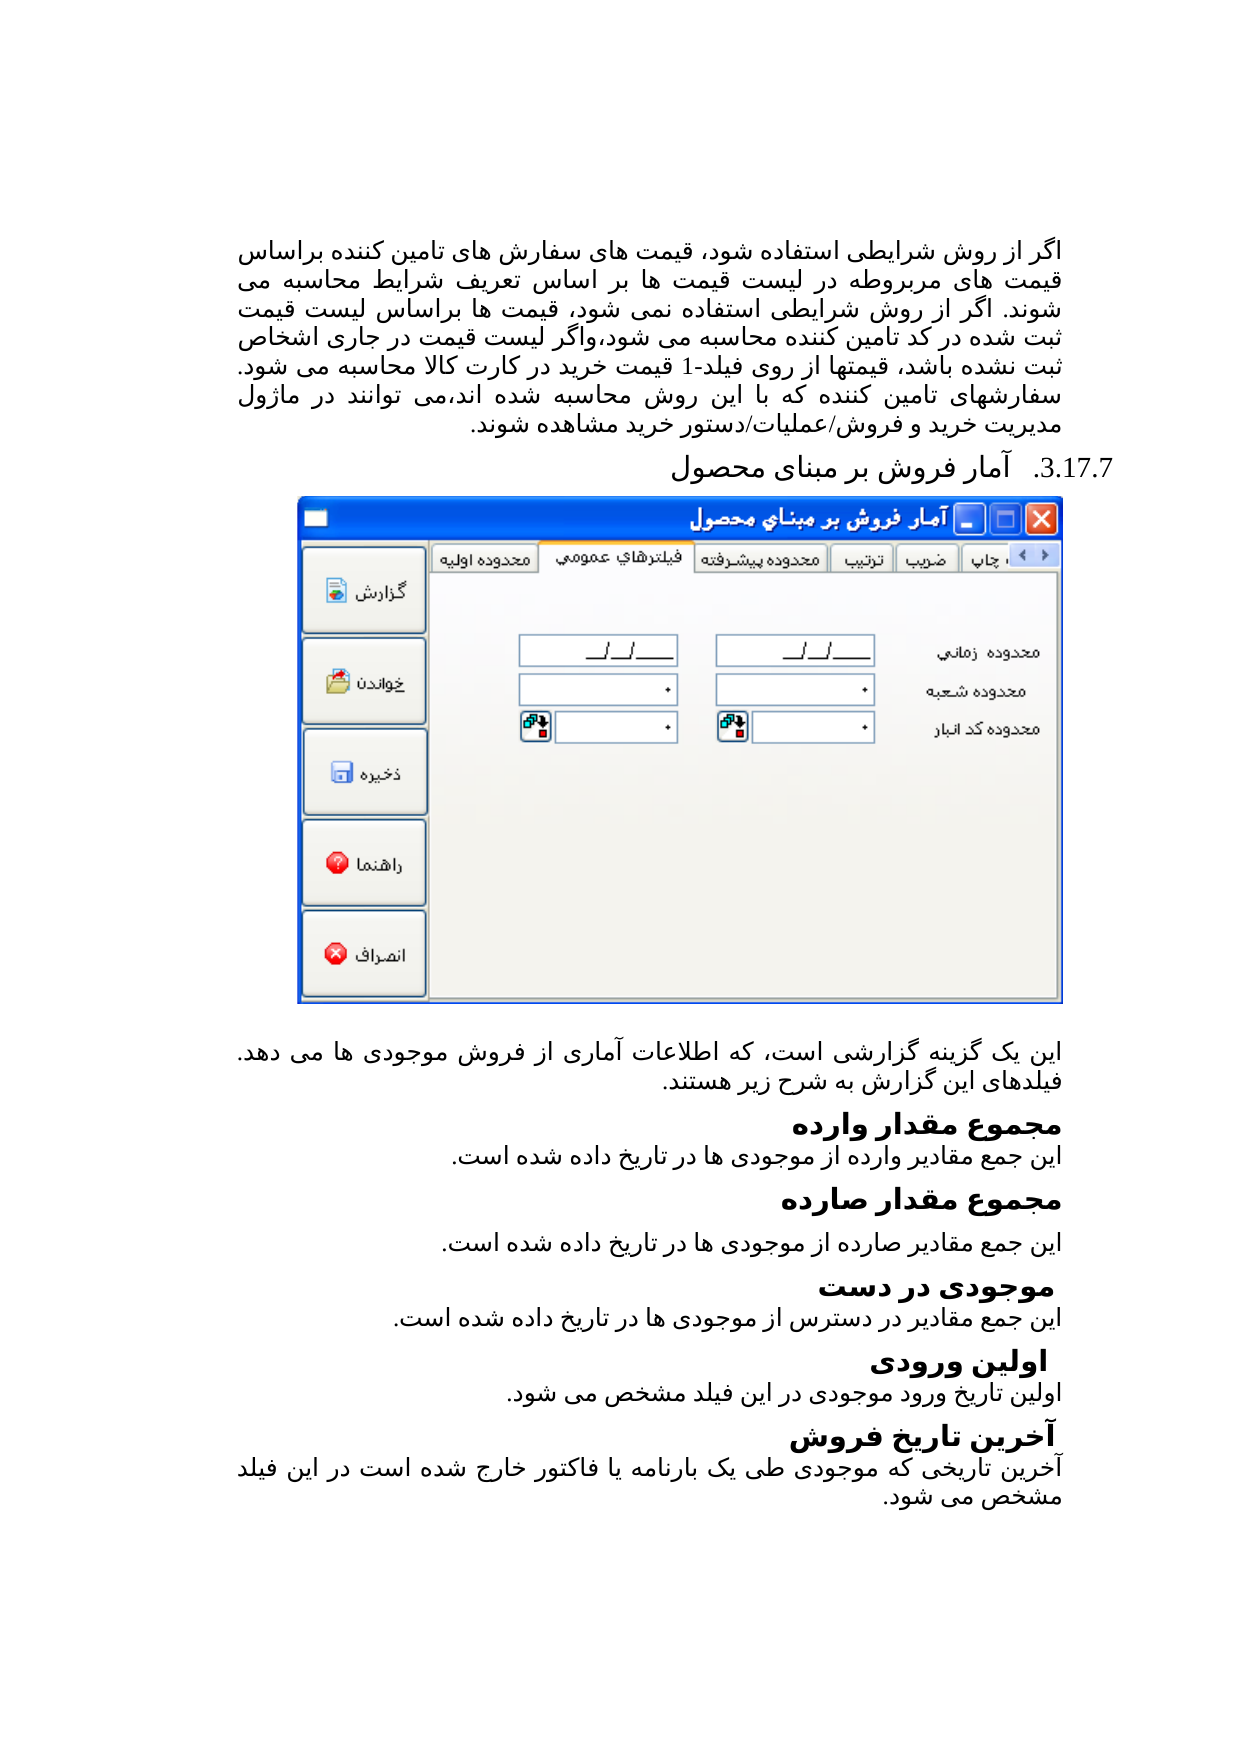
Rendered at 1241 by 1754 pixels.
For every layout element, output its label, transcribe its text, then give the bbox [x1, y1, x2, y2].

subtitle مجموع مقدار صارده [236, 1182, 1063, 1216]
picture [297, 496, 1063, 1004]
text این یک گزینه گزارشی است، که اطلاعات آماری از فروش موجودی ها می دهد. فیلدهای این گزارش به شرح زیر هستند. [236, 1037, 1063, 1095]
subtitle آخرین تاریخ فروش [236, 1419, 1063, 1453]
subtitle اولین ورودی [236, 1344, 1063, 1378]
subtitle مجموع مقدار وارده [236, 1107, 1063, 1141]
subtitle آمار فروش بر مبنای محصول [236, 450, 1026, 483]
text این جمع مقادیر وارده از موجودی ها در تاریخ داده شده است. [236, 1141, 1063, 1170]
subtitle موجودی در دست [236, 1269, 1063, 1303]
text آخرین تاریخی که موجودی طی یک بارنامه یا فاکتور خارج شده است در این فیلد مشخص می شود. [236, 1453, 1063, 1510]
text اولین تاریخ ورود موجودی در این فیلد مشخص می شود. [236, 1378, 1063, 1407]
text اگر از روش شرایطی استفاده شود، قیمت های سفارش های تامین کننده براساس قیمت های مربروطه در لیست قیمت ها بر اساس تعریف شرایط محاسبه می شوند. اگر از روش شرایطی استفاده نمی شود، قیمت ها براساس لیست قیمت ثبت شده در کد تامین کننده محاسبه می شود،واگر لیست قیمت در جاری اشخاص ثبت نشده باشد، قیمتها از روی فیلد-1 قیمت خرید در کارت کالا محاسبه می شود. سفارشهای تامین کننده که با این روش محاسبه شده اند،می توانند در ماژول مدیریت خرید و فروش/عملیات/دستور خرید مشاهده شوند. [236, 236, 1063, 437]
text این جمع مقادیر در دسترس از موجودی ها در تاریخ داده شده است. [236, 1303, 1063, 1332]
subtitle این جمع مقادیر صارده از موجودی ها در تاریخ داده شده است. [236, 1228, 1063, 1257]
